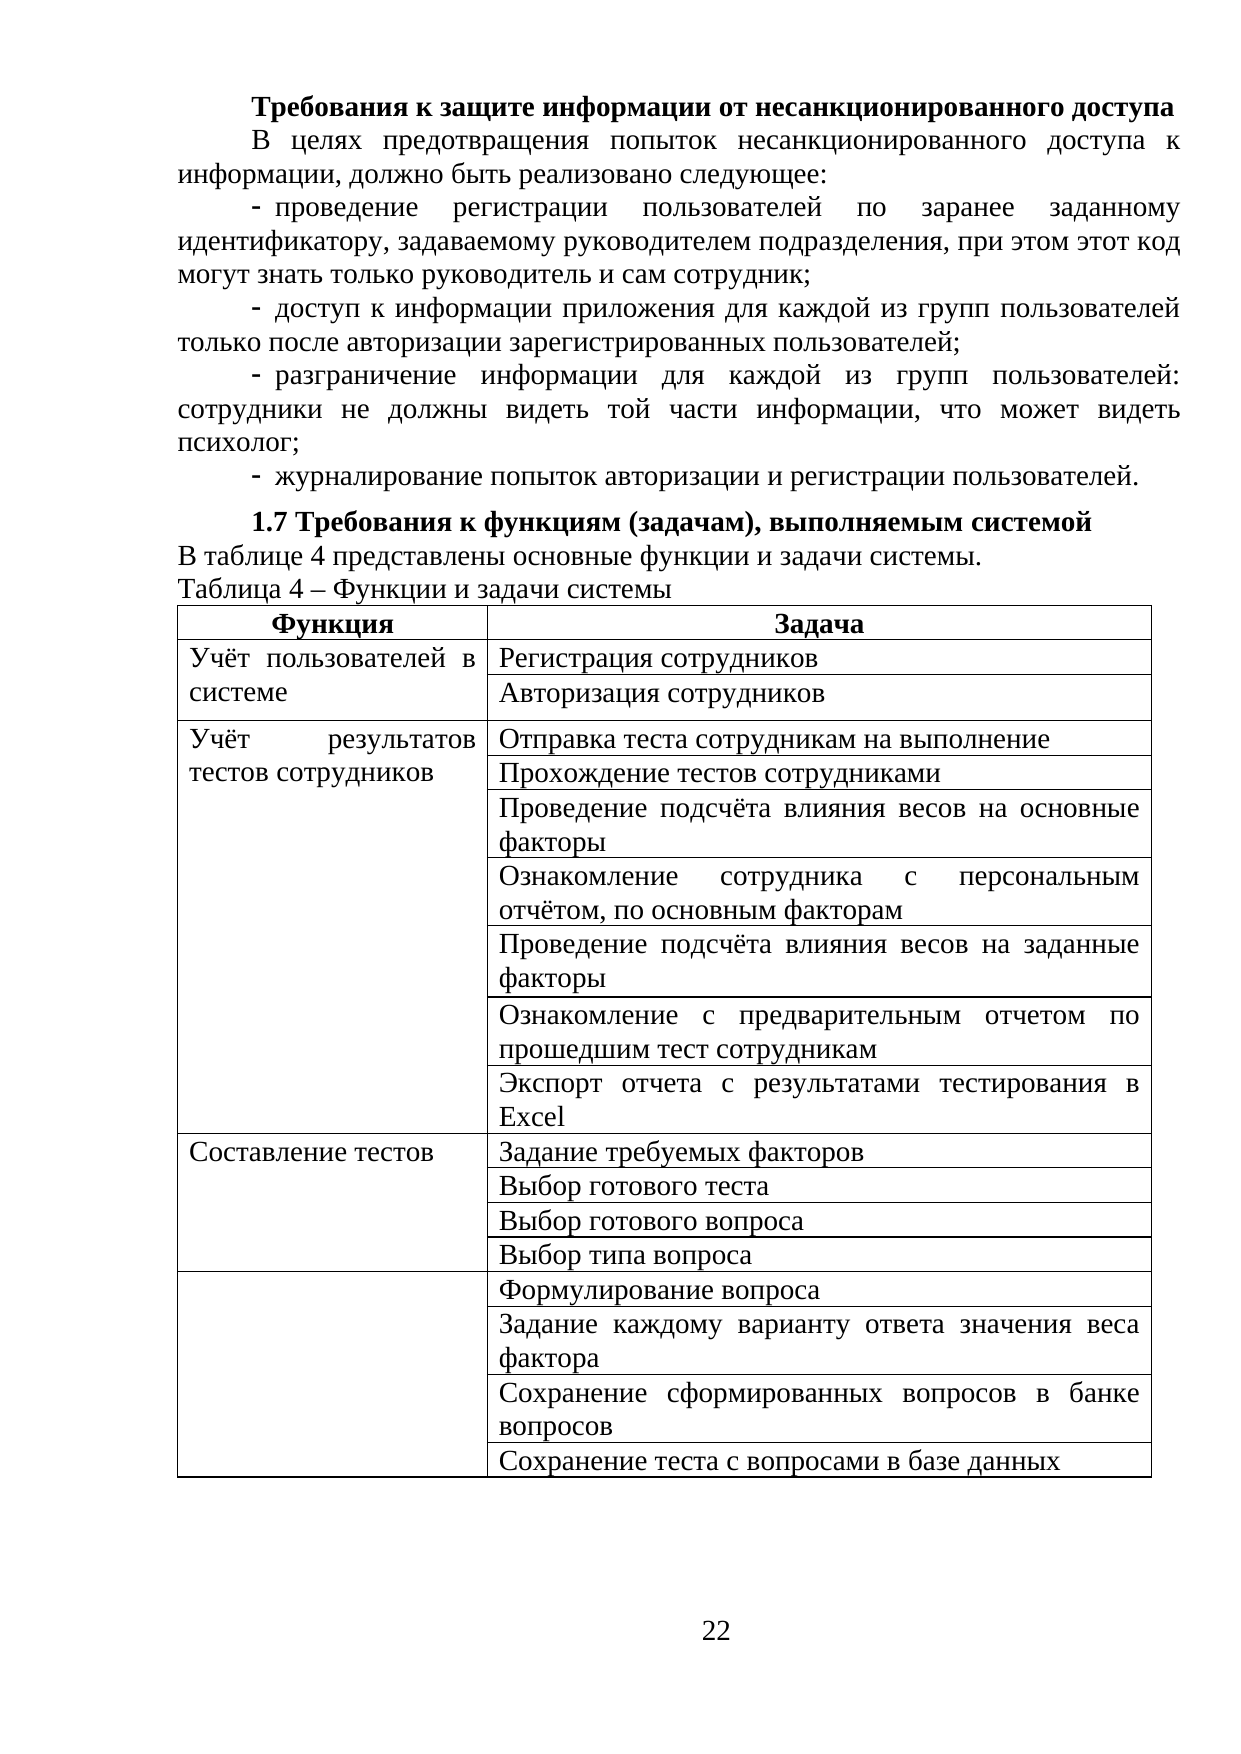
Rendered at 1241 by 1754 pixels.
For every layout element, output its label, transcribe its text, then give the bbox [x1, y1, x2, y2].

list разграничение информации для каждой из групп пользователей: сотрудники не должны видеть той части информации, что может видеть психолог; [177, 357, 1181, 458]
table_cell Сохранение теста с вопросами в базе данных [488, 1443, 1151, 1476]
text Таблица 4 – Функции и задачи системы [177, 571, 1181, 605]
table_cell Проведение подсчёта влияния весов на основные факторы [488, 790, 1151, 857]
text В целях предотвращения попыток несанкционированного доступа к информации, должно быть реализовано следующее: [177, 122, 1181, 189]
text В таблице 4 представлены основные функции и задачи системы. [177, 538, 1181, 571]
text Требования к защите информации от несанкционированного доступа [177, 89, 1181, 122]
table_header Задача [488, 606, 1151, 639]
table_cell Прохождение тестов сотрудниками [488, 756, 1151, 789]
table_cell Выбор типа вопроса [488, 1238, 1151, 1271]
table_cell Выбор готового теста [488, 1168, 1151, 1202]
table_cell Задание требуемых факторов [488, 1134, 1151, 1167]
table_cell [178, 1272, 487, 1476]
table_cell Авторизация сотрудников [488, 675, 1151, 720]
table_cell Регистрация сотрудников [488, 640, 1151, 674]
list проведение регистрации пользователей по заранее заданному идентификатору, задаваемому руководителем подразделения, при этом этот код могут знать только руководитель и сам сотрудник; [177, 189, 1181, 290]
subtitle 1.7 Требования к функциям (задачам), выполняемым системой [177, 504, 1181, 538]
table_cell Формулирование вопроса [488, 1272, 1151, 1306]
table_cell Составление тестов [178, 1134, 487, 1271]
table_cell Отправка теста сотрудникам на выполнение [488, 721, 1151, 754]
list доступ к информации приложения для каждой из групп пользователей только после авторизации зарегистрированных пользователей; [177, 290, 1181, 357]
table_cell Задание каждому варианту ответа значения веса фактора [488, 1307, 1151, 1374]
table_cell Учёт пользователей в системе [178, 640, 487, 720]
table_cell Проведение подсчёта влияния весов на заданные факторы [488, 926, 1151, 996]
table_cell Ознакомление сотрудника с персональным отчётом, по основным факторам [488, 858, 1151, 925]
list журналирование попыток авторизации и регистрации пользователей. [177, 458, 1181, 492]
table_cell Сохранение сформированных вопросов в банке вопросов [488, 1375, 1151, 1442]
table_cell Ознакомление с предварительным отчетом по прошедшим тест сотрудникам [488, 998, 1151, 1064]
table_cell Экспорт отчета с результатами тестирования в Excel [488, 1066, 1151, 1133]
table_cell Учёт результатов тестов сотрудников [178, 721, 487, 1133]
table_header Функция [178, 606, 487, 639]
table_cell Выбор готового вопроса [488, 1203, 1151, 1236]
